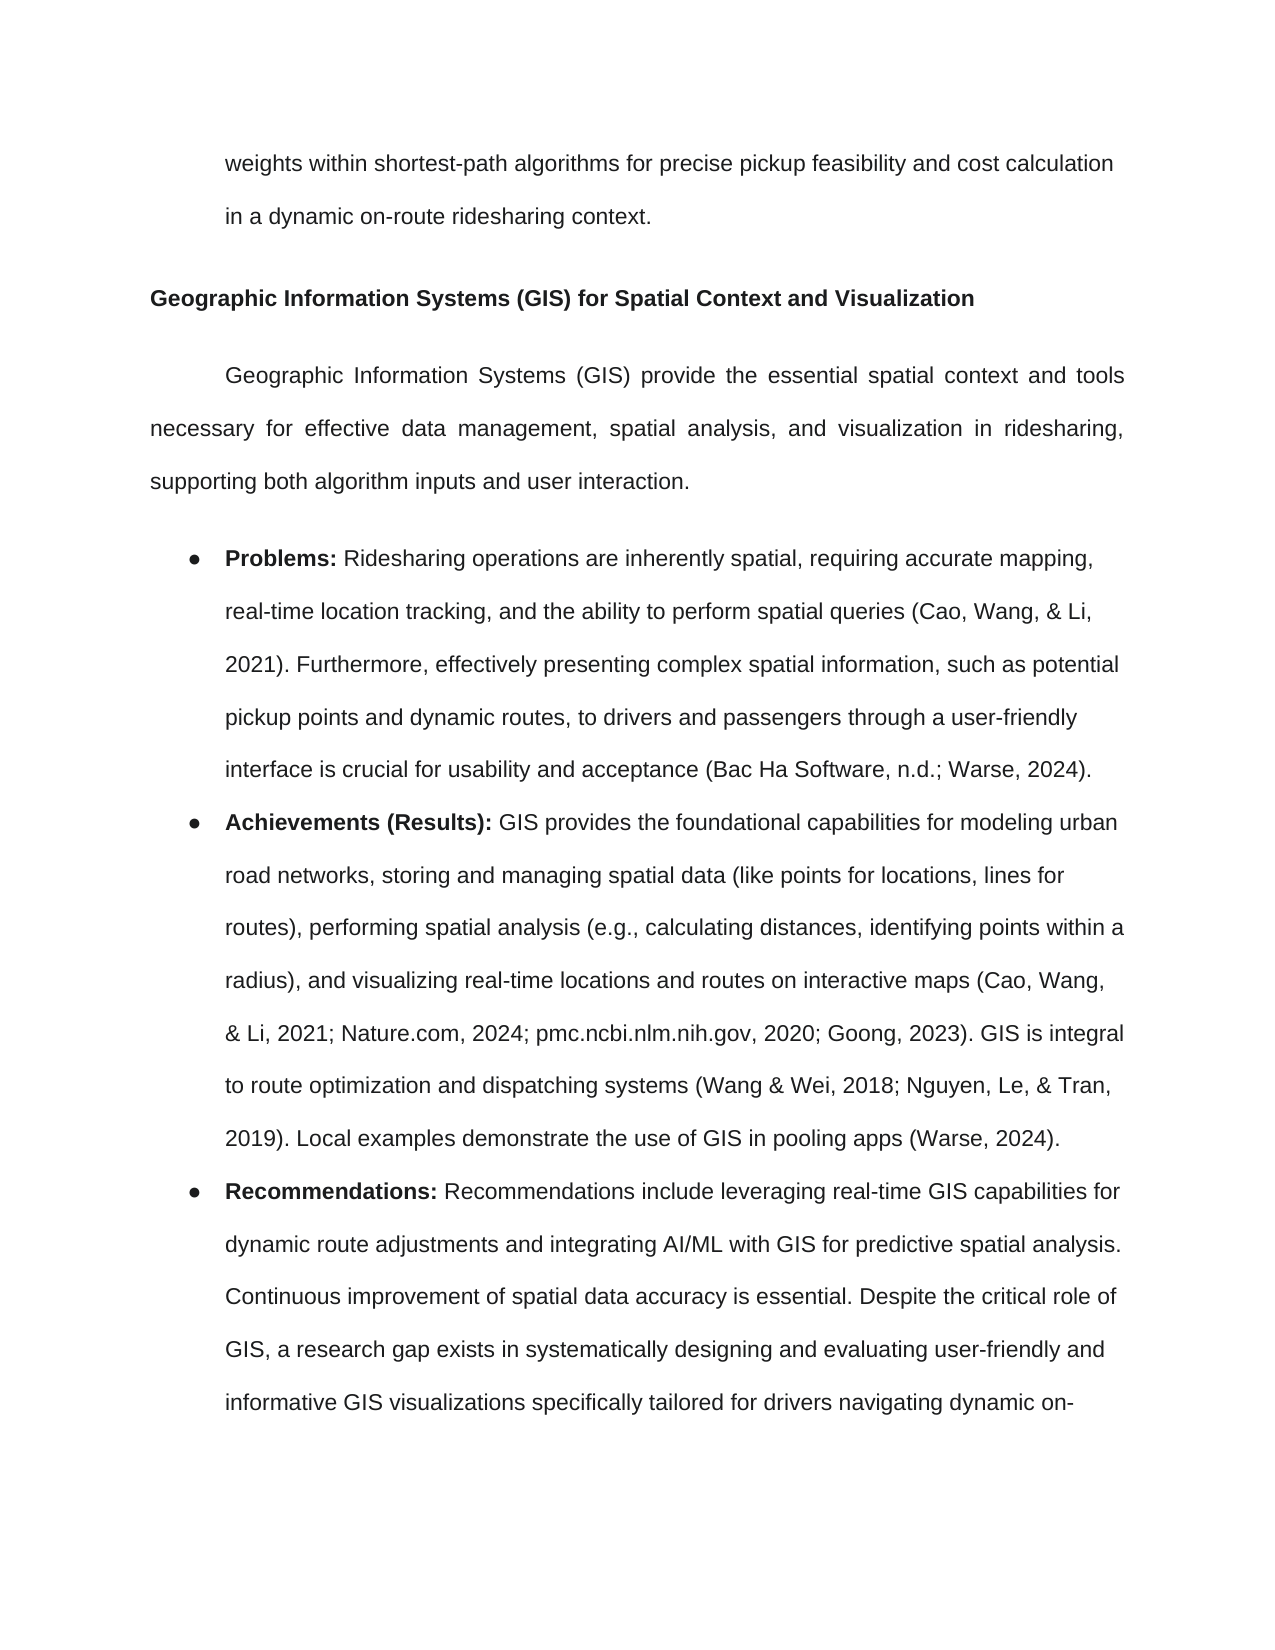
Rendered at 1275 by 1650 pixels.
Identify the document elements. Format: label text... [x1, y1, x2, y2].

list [187, 1178, 1125, 1415]
list Problems: Ridesharing operations are inherently spatial, requiring accurate mapping, real-time location tracking, and the ability to perform spatial queries (Cao, Wang, & Li, 2021). Furthermore, effectively presenting complex spatial information, such as potential pickup points and dynamic routes, to drivers and passengers through a user-friendly interface is crucial for usability and acceptance (Bac Ha Software, n.d.; Warse, 2024). [187, 545, 1125, 783]
text Geographic Information Systems (GIS) provide the essential spatial context and tools necessary for effective data management, spatial analysis, and visualization in ridesharing, supporting both algorithm inputs and user interaction. [150, 362, 1125, 494]
subtitle Geographic Information Systems (GIS) for Spatial Context and Visualization [150, 284, 1125, 311]
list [187, 150, 1125, 229]
list Achievements (Results): GIS provides the foundational capabilities for modeling urban road networks, storing and managing spatial data (like points for locations, lines for routes), performing spatial analysis (e.g., calculating distances, identifying points within a radius), and visualizing real-time locations and routes on interactive maps (Cao, Wang, & Li, 2021; Nature.com, 2024; pmc.ncbi.nlm.nih.gov, 2020; Goong, 2023). GIS is integral to route optimization and dispatching systems (Wang & Wei, 2018; Nguyen, Le, & Tran, 2019). Local examples demonstrate the use of GIS in pooling apps (Warse, 2024). [187, 809, 1125, 1152]
